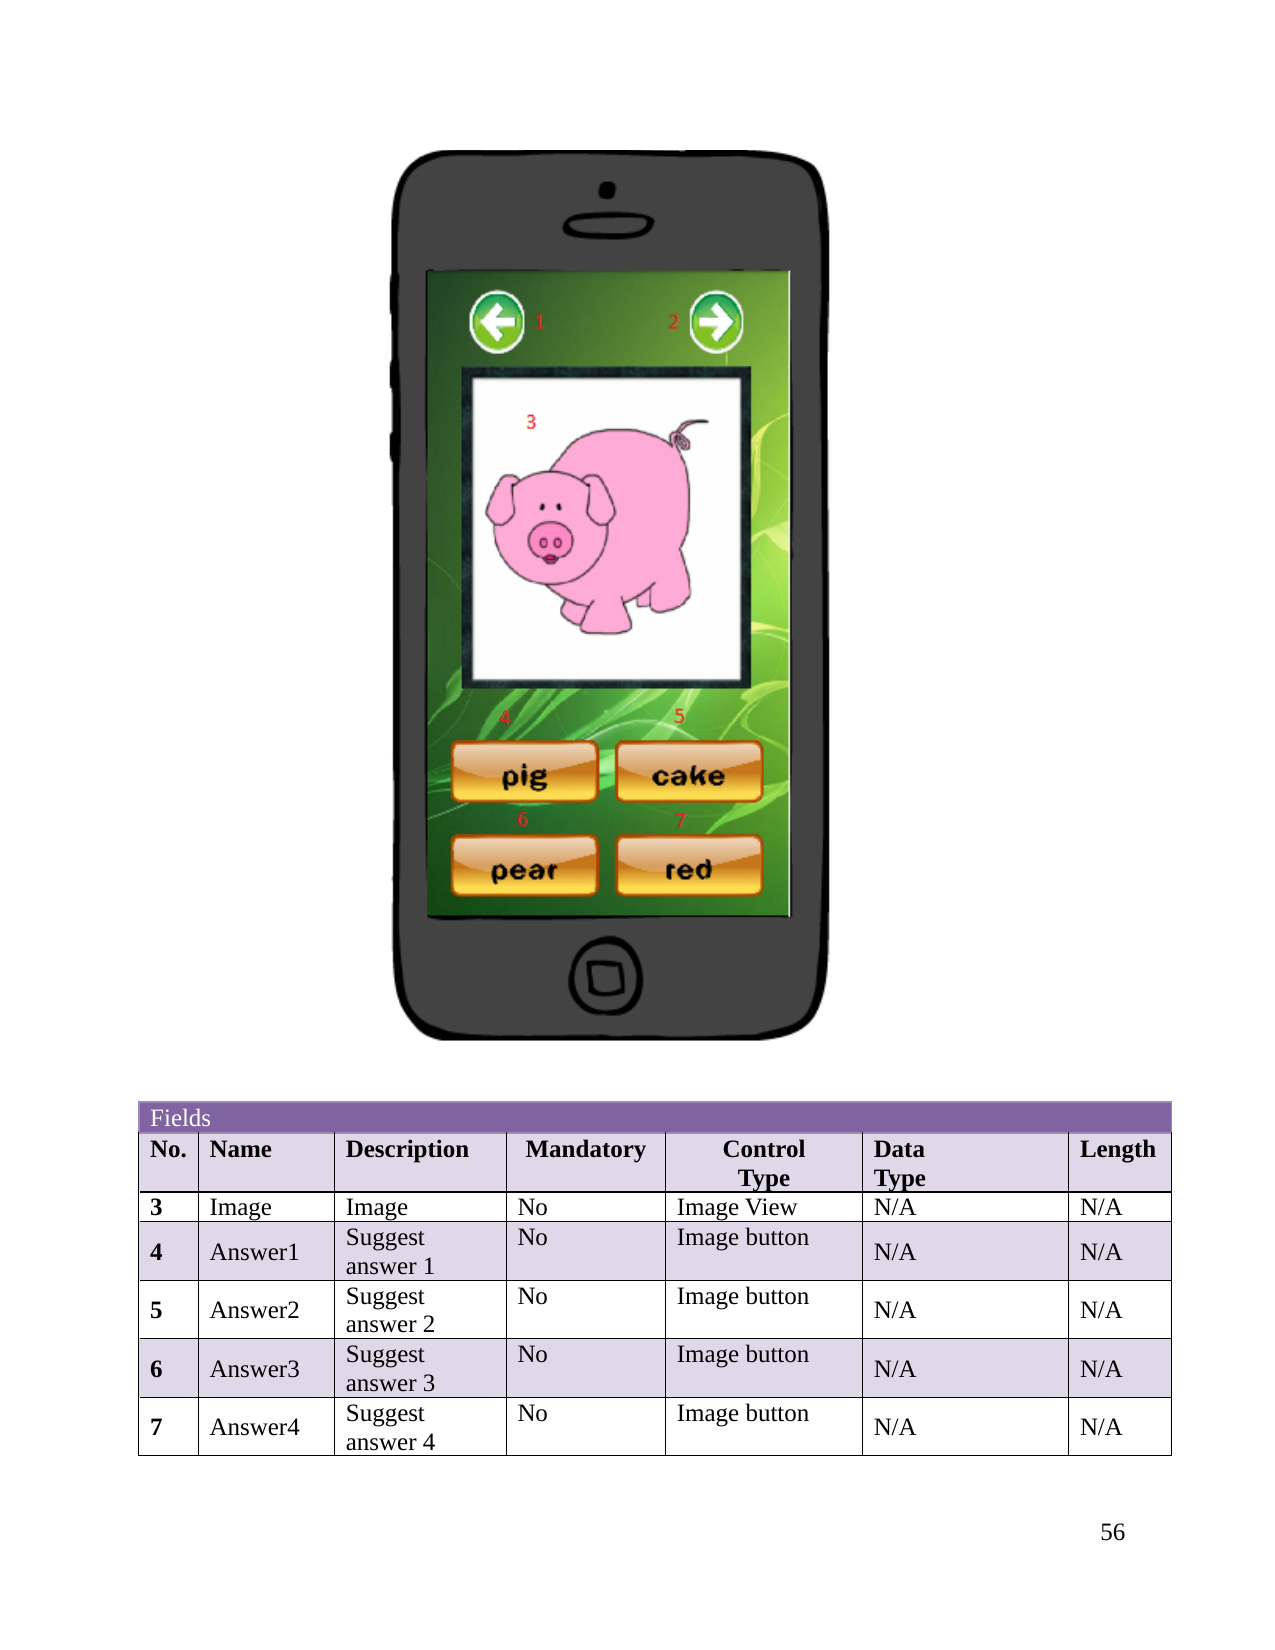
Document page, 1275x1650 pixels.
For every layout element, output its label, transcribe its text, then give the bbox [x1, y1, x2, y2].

table_cell 3 [139, 1191, 198, 1221]
table_cell N/A [863, 1339, 1068, 1397]
table_cell N/A [1069, 1222, 1171, 1280]
table_cell N/A [863, 1398, 1068, 1455]
table_cell N/A [1069, 1339, 1171, 1397]
table_cell 5 [139, 1280, 198, 1338]
table_cell N/A [1069, 1281, 1171, 1338]
table_cell Data Type [863, 1134, 1068, 1191]
table_header Fields [140, 1103, 1171, 1132]
table_cell No [507, 1398, 665, 1455]
table_cell 4 [139, 1221, 198, 1280]
table_cell Suggest answer 4 [335, 1398, 506, 1455]
table_cell 7 [139, 1397, 198, 1455]
table_cell Answer2 [199, 1281, 334, 1338]
table_cell Image button [666, 1222, 862, 1280]
table_cell Image button [666, 1398, 862, 1455]
table_cell Image View [666, 1193, 862, 1221]
table_cell N/A [863, 1193, 1068, 1221]
table_cell No [507, 1193, 665, 1221]
table_cell Mandatory [507, 1134, 665, 1191]
table_cell N/A [1069, 1398, 1171, 1455]
table_cell N/A [1069, 1193, 1171, 1221]
table_cell Suggest answer 3 [335, 1339, 506, 1397]
table_cell Description [335, 1134, 506, 1191]
table_cell Image [199, 1193, 334, 1221]
table_cell Image [335, 1193, 506, 1221]
picture [387, 150, 831, 1044]
table_cell Suggest answer 1 [335, 1222, 506, 1280]
table_cell Image button [666, 1339, 862, 1397]
table_cell N/A [863, 1281, 1068, 1338]
table_cell Name [199, 1134, 334, 1191]
table_cell Image button [666, 1281, 862, 1338]
table_cell No [507, 1222, 665, 1280]
table_cell No [507, 1281, 665, 1338]
table_cell Length [1069, 1134, 1171, 1191]
table_cell Answer4 [199, 1398, 334, 1455]
table_cell 6 [139, 1338, 198, 1397]
table_cell Suggest answer 2 [335, 1281, 506, 1338]
table_cell Answer1 [199, 1222, 334, 1280]
table_cell Answer3 [199, 1339, 334, 1397]
table_cell No [507, 1339, 665, 1397]
table_cell No. [139, 1134, 198, 1191]
table_cell Control Type [666, 1134, 862, 1191]
table_cell N/A [863, 1222, 1068, 1280]
